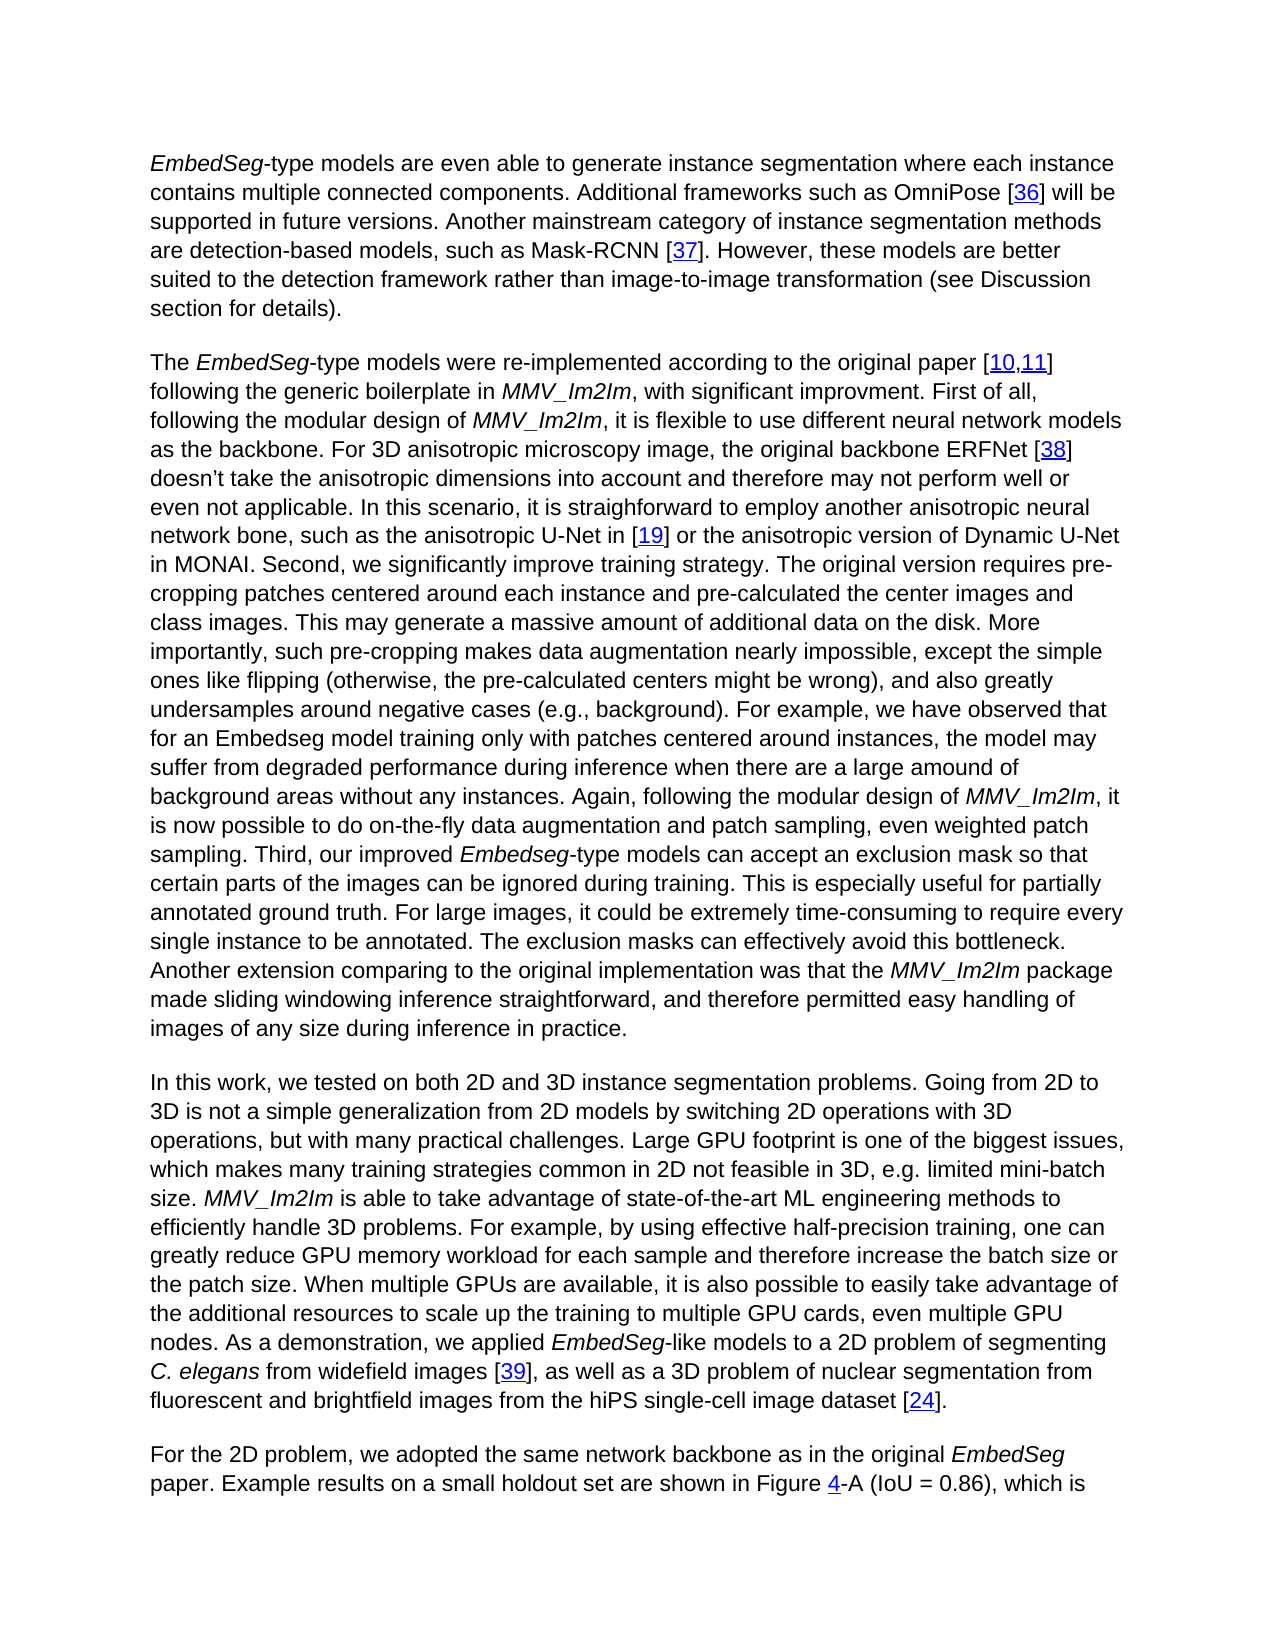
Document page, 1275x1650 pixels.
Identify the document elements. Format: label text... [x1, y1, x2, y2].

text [150, 1441, 1125, 1497]
text In this work, we tested on both 2D and 3D instance segmentation problems. Going from 2D to 3D is not a simple generalization from 2D models by switching 2D operations with 3D operations, but with many practical challenges. Large GPU footprint is one of the biggest issues, which makes many training strategies common in 2D not feasible in 3D, e.g. limited mini-batch size. MMV_Im2Im is able to take advantage of state-of-the-art ML engineering methods to efficiently handle 3D problems. For example, by using effective half-precision training, one can greatly reduce GPU memory workload for each sample and therefore increase the batch size or the patch size. When multiple GPUs are available, it is also possible to easily take advantage of the additional resources to scale up the training to multiple GPU cards, even multiple GPU nodes. As a demonstration, we applied EmbedSeg-like models to a 2D problem of segmenting C. elegans from widefield images [39], as well as a 3D problem of nuclear segmentation from fluorescent and brightfield images from the hiPS single-cell image dataset [24]. [150, 1069, 1125, 1414]
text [150, 150, 1125, 321]
text The EmbedSeg-type models were re-implemented according to the original paper [10,11] following the generic boilerplate in MMV_Im2Im, with significant improvment. First of all, following the modular design of MMV_Im2Im, it is flexible to use different neural network models as the backbone. For 3D anisotropic microscopy image, the original backbone ERFNet [38] doesn’t take the anisotropic dimensions into account and therefore may not perform well or even not applicable. In this scenario, it is straighforward to employ another anisotropic neural network bone, such as the anisotropic U-Net in [19] or the anisotropic version of Dynamic U-Net in MONAI. Second, we significantly improve training strategy. The original version requires pre-cropping patches centered around each instance and pre-calculated the center images and class images. This may generate a massive amount of additional data on the disk. More importantly, such pre-cropping makes data augmentation nearly impossible, except the simple ones like flipping (otherwise, the pre-calculated centers might be wrong), and also greatly undersamples around negative cases (e.g., background). For example, we have observed that for an Embedseg model training only with patches centered around instances, the model may suffer from degraded performance during inference when there are a large amound of background areas without any instances. Again, following the modular design of MMV_Im2Im, it is now possible to do on-the-fly data augmentation and patch sampling, even weighted patch sampling. Third, our improved Embedseg-type models can accept an exclusion mask so that certain parts of the images can be ignored during training. This is especially useful for partially annotated ground truth. For large images, it could be extremely time-consuming to require every single instance to be annotated. The exclusion masks can effectively avoid this bottleneck. Another extension comparing to the original implementation was that the MMV_Im2Im package made sliding windowing inference straightforward, and therefore permitted easy handling of images of any size during inference in practice. [150, 349, 1125, 1041]
